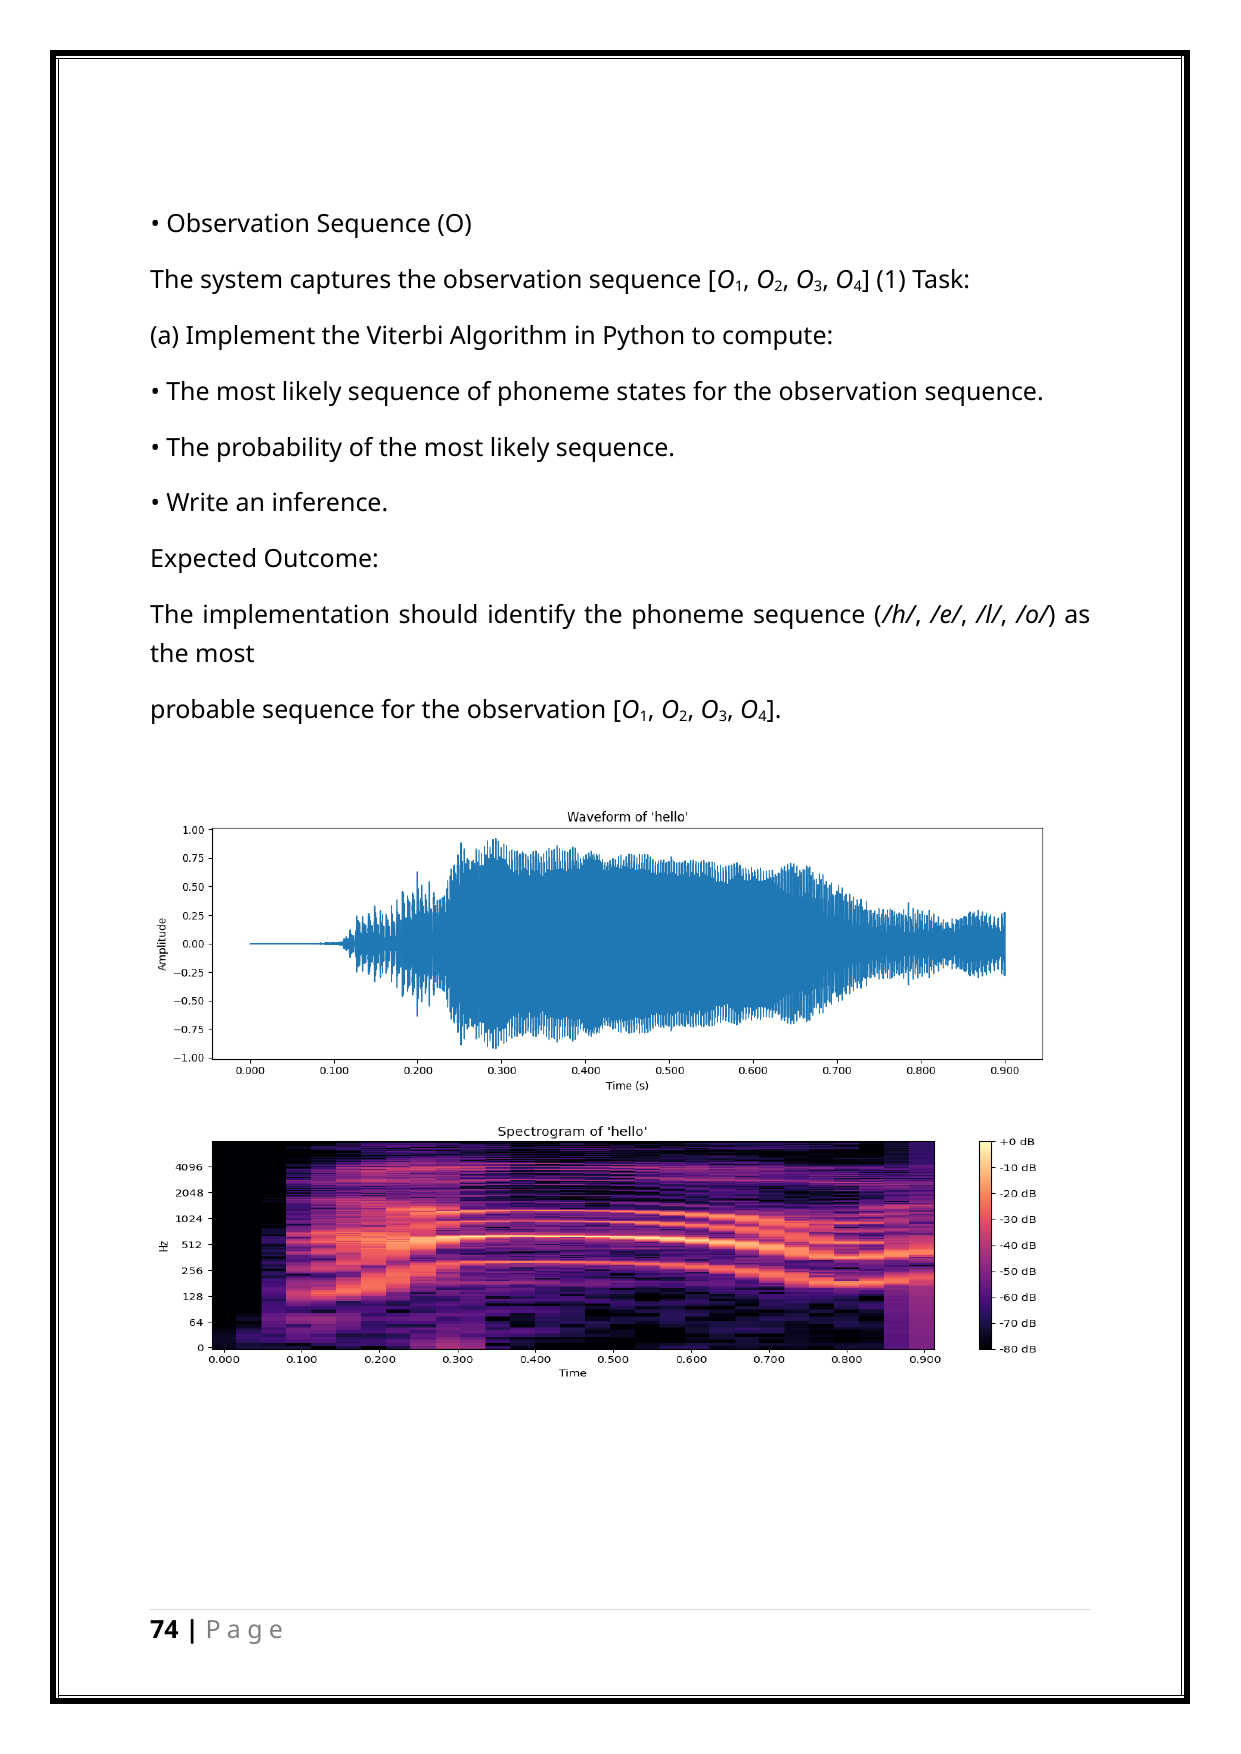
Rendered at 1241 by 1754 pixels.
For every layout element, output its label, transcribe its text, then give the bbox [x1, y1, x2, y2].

text • The most likely sequence of phoneme states for the observation sequence. [150, 373, 1090, 407]
picture [150, 803, 1049, 1099]
text • Observation Sequence (O) [150, 206, 1090, 240]
text Expected Outcome: [150, 541, 1090, 575]
text • The probability of the most likely sequence. [150, 429, 1090, 463]
text (a) Implement the Viterbi Algorithm in Python to compute: [150, 317, 1090, 352]
text probable sequence for the observation [O1, O2, O3, O4]. [150, 692, 1090, 726]
text • Write an inference. [150, 485, 1090, 519]
text The implementation should identify the phoneme sequence (/h/, /e/, /l/, /o/) as the most [150, 597, 1090, 670]
text The system captures the observation sequence [O1, O2, O3, O4] (1) Task: [150, 262, 1090, 296]
picture [150, 1120, 1044, 1385]
